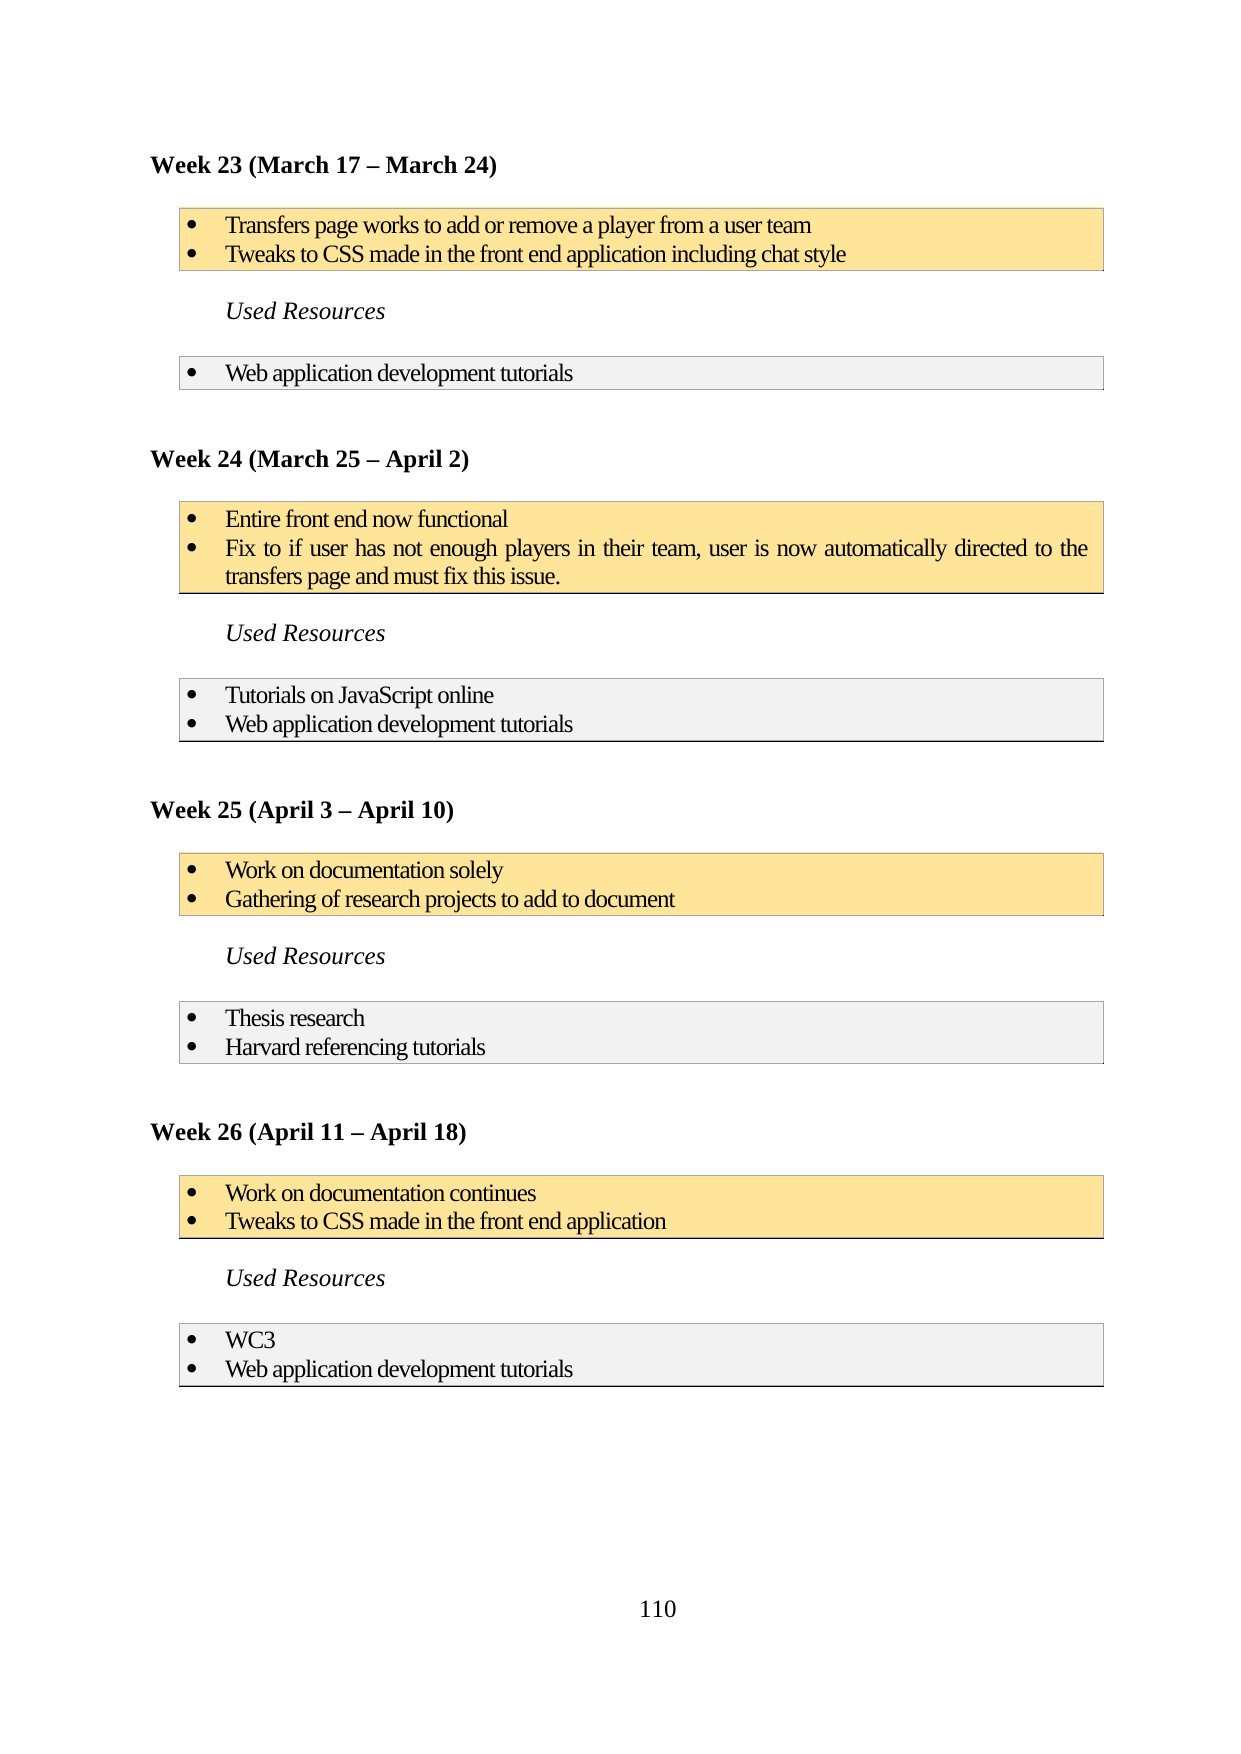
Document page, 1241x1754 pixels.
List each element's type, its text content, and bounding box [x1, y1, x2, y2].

subtitle Week 23 (March 17 – March 24) [150, 150, 1090, 179]
title Web application development tutorials [180, 1352, 1103, 1385]
title Entire front end now functional [180, 502, 1103, 530]
title Tweaks to CSS made in the front end application including chat style [180, 236, 1103, 270]
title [180, 1204, 1103, 1237]
title Transfers page works to add or remove a player from a user team [180, 209, 1103, 236]
subtitle Week 25 (April 3 – April 10) [150, 795, 1090, 824]
text Used Resources [150, 618, 1090, 647]
title Web application development tutorials [180, 357, 1103, 389]
text Used Resources [150, 296, 1090, 324]
text Used Resources [150, 1263, 1090, 1292]
title Fix to if user has not enough players in their team, user is now automatically directed to the transfers page and must fix this issue. [180, 530, 1103, 592]
title Web application development tutorials [180, 707, 1103, 740]
title Harvard referencing tutorials [180, 1029, 1103, 1063]
title WC3 [180, 1324, 1103, 1352]
title Tutorials on JavaScript online [180, 679, 1103, 707]
title Thesis research [180, 1002, 1103, 1029]
title Gathering of research projects to add to document [180, 881, 1103, 915]
title Work on documentation continues [180, 1176, 1103, 1204]
title Work on documentation solely [180, 854, 1103, 881]
text Used Resources [150, 941, 1090, 969]
subtitle Week 24 (March 25 – April 2) [150, 444, 1090, 472]
subtitle Week 26 (April 11 – April 18) [150, 1117, 1090, 1146]
